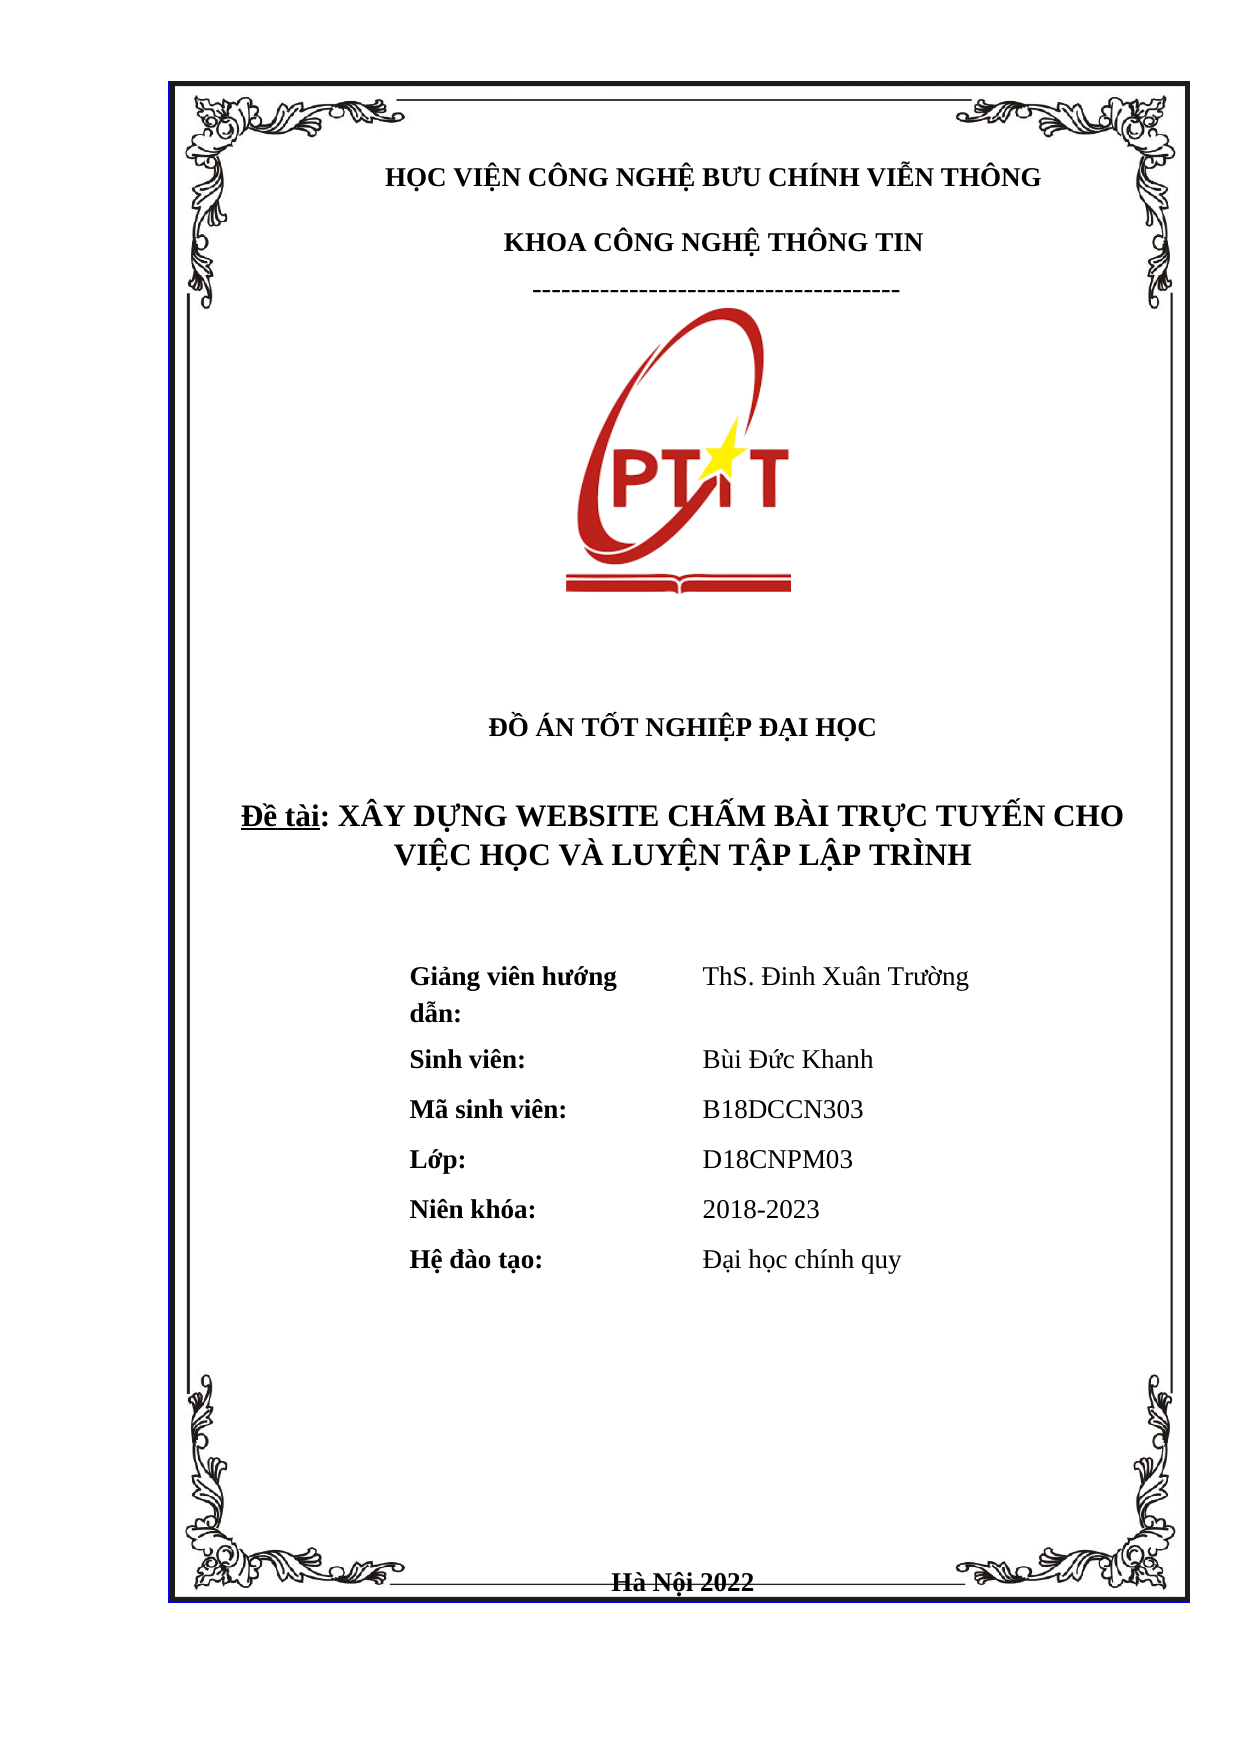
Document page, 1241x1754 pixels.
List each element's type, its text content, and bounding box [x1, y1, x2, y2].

table_cell Lớp: [358, 1135, 680, 1184]
title ĐỒ ÁN TỐT NGHIỆP ĐẠI HỌC [164, 711, 1201, 742]
table_cell Sinh viên: [358, 1035, 680, 1085]
table_cell Đại học chính quy [680, 1234, 999, 1279]
text HỌC VIỆN CÔNG NGHỆ BƯU CHÍNH VIỄN THÔNG [291, 161, 1136, 192]
picture [170, 82, 1189, 711]
table_cell B18DCCN303 [680, 1085, 999, 1134]
table_cell Niên khóa: [358, 1184, 680, 1234]
picture [170, 1597, 1189, 1601]
table_cell Mã sinh viên: [358, 1085, 680, 1134]
table_header Giảng viên hướng dẫn: [358, 944, 680, 1035]
text Đề tài: XÂY DỰNG WEBSITE CHẤM BÀI TRỰC TUYẾN CHO VIỆC HỌC VÀ LUYỆN TẬP LẬP TRÌNH [239, 797, 1126, 872]
picture [170, 742, 1189, 1566]
table_cell 2018-2023 [680, 1184, 999, 1234]
table_header ThS. Đinh Xuân Trường [680, 944, 999, 1035]
text -------------------------------------- [232, 271, 1201, 304]
text KHOA CÔNG NGHỆ THÔNG TIN [291, 227, 1136, 258]
table_cell Hệ đào tạo: [358, 1234, 680, 1279]
table_cell Bùi Đức Khanh [680, 1035, 999, 1085]
text Hà Nội 2022 [164, 1566, 1201, 1597]
table_cell D18CNPM03 [680, 1135, 999, 1184]
